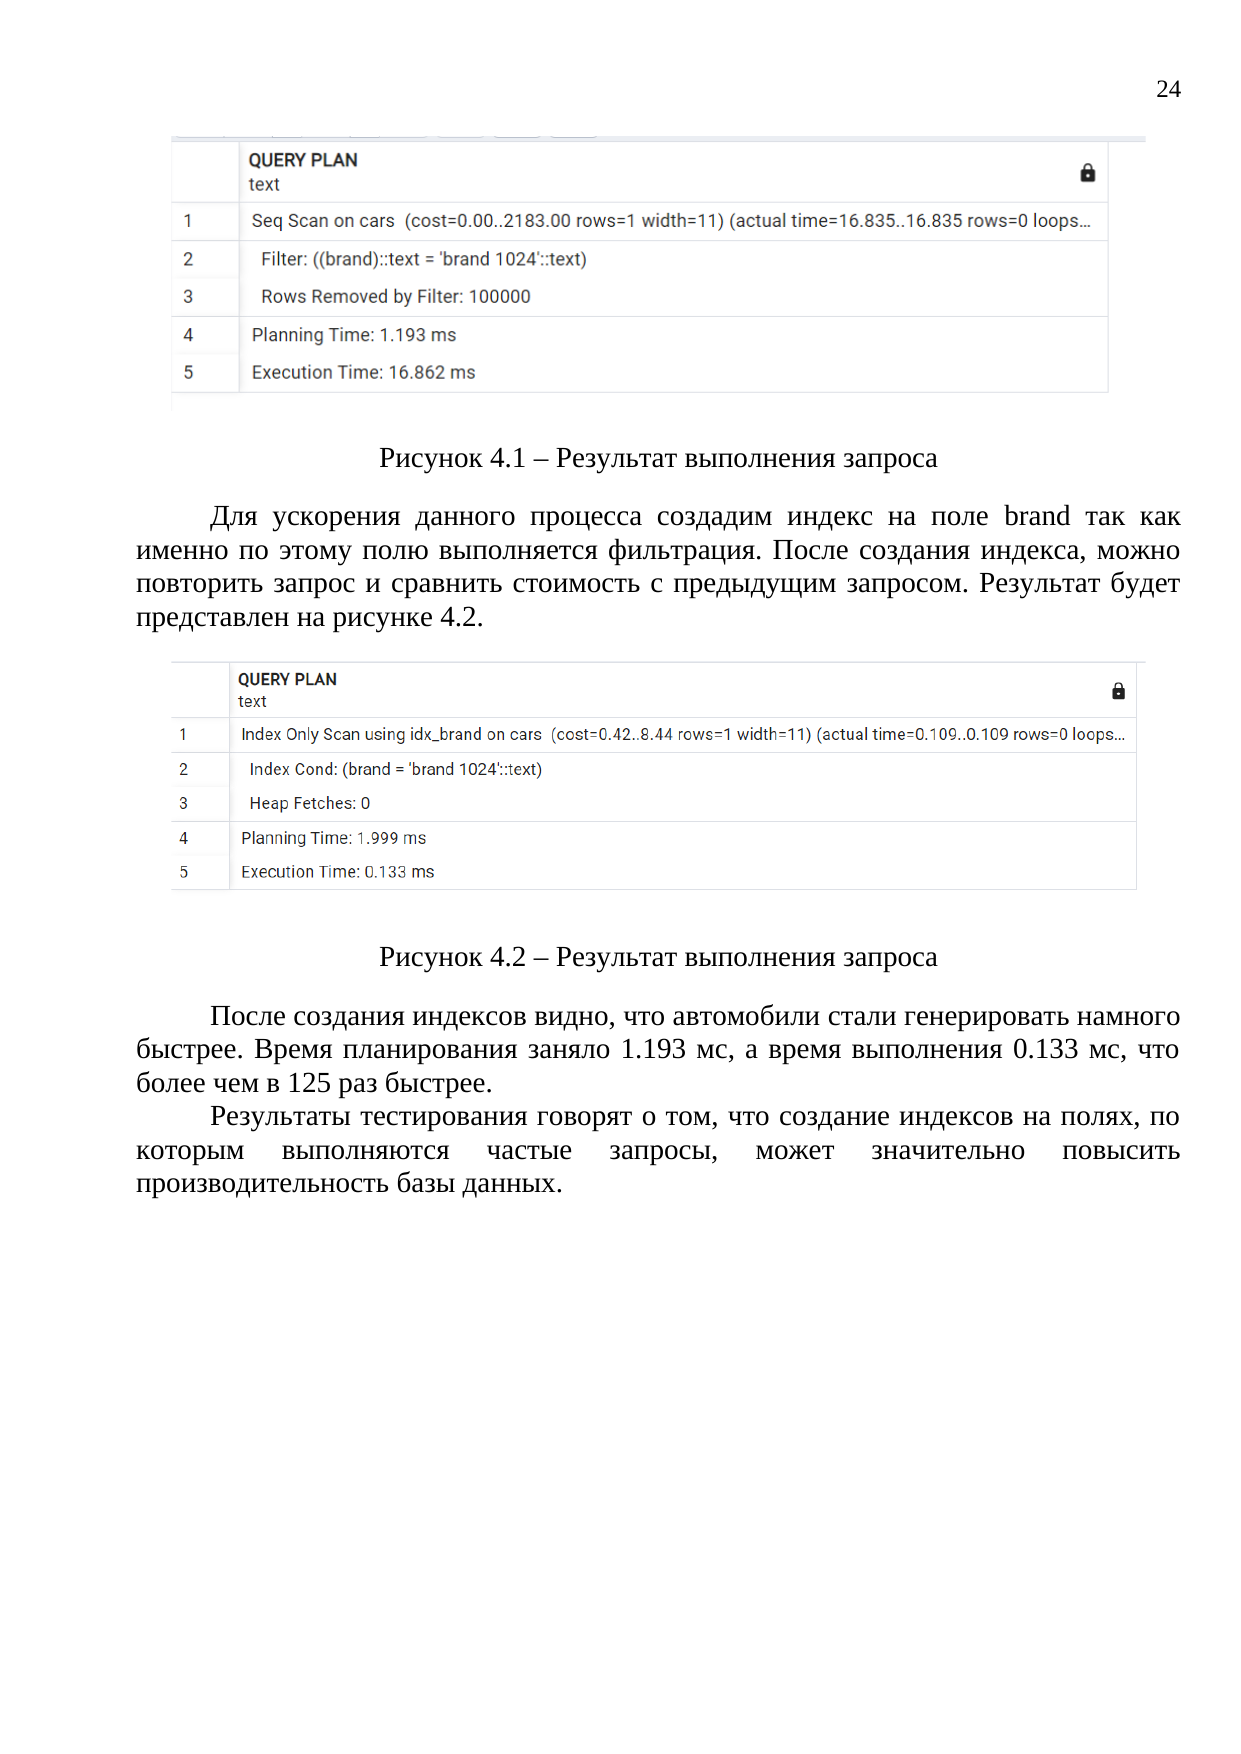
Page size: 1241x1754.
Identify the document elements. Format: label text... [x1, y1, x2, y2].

text Рисунок 4.2 – Результат выполнения запроса [136, 939, 1181, 973]
picture [171, 136, 1146, 411]
text Для ускорения данного процесса создадим индекс на поле brand так как именно по этому полю выполняется фильтрация. После создания индекса, можно повторить запрос и сравнить стоимость с предыдущим запросом. Результат будет представлен на рисунке 4.2. [136, 498, 1181, 632]
text После создания индексов видно, что автомобили стали генерировать намного быстрее. Время планирования заняло 1.193 мс, а время выполнения 0.133 мс, что более чем в 125 раз быстрее. [136, 998, 1181, 1098]
text Результаты тестирования говорят о том, что создание индексов на полях, по которым выполняются частые запросы, может значительно повысить производительность базы данных. [136, 1098, 1181, 1199]
picture [171, 661, 1146, 910]
text Рисунок 4.1 – Результат выполнения запроса [136, 440, 1181, 473]
